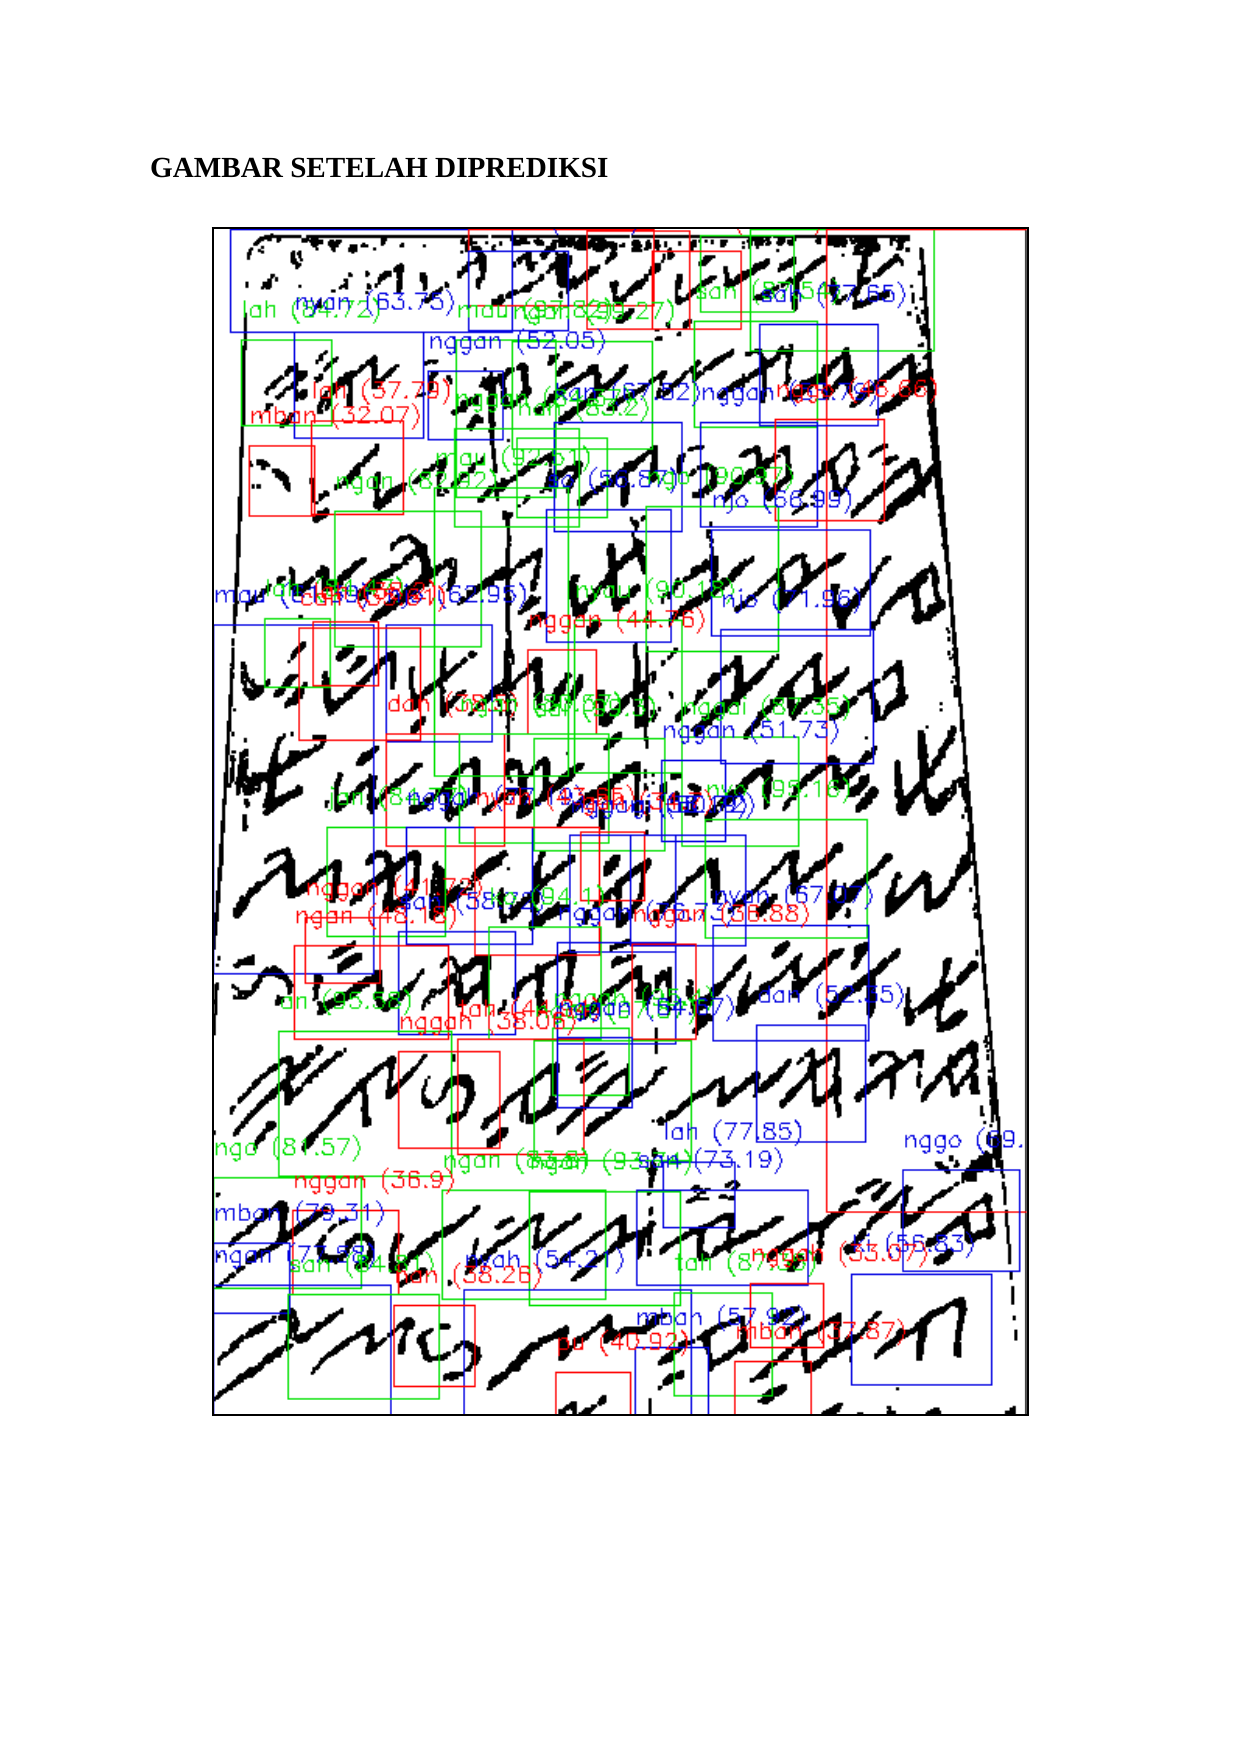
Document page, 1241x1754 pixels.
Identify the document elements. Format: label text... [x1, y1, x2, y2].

text GAMBAR SETELAH DIPREDIKSI [150, 150, 1090, 183]
picture [214, 229, 1027, 1414]
